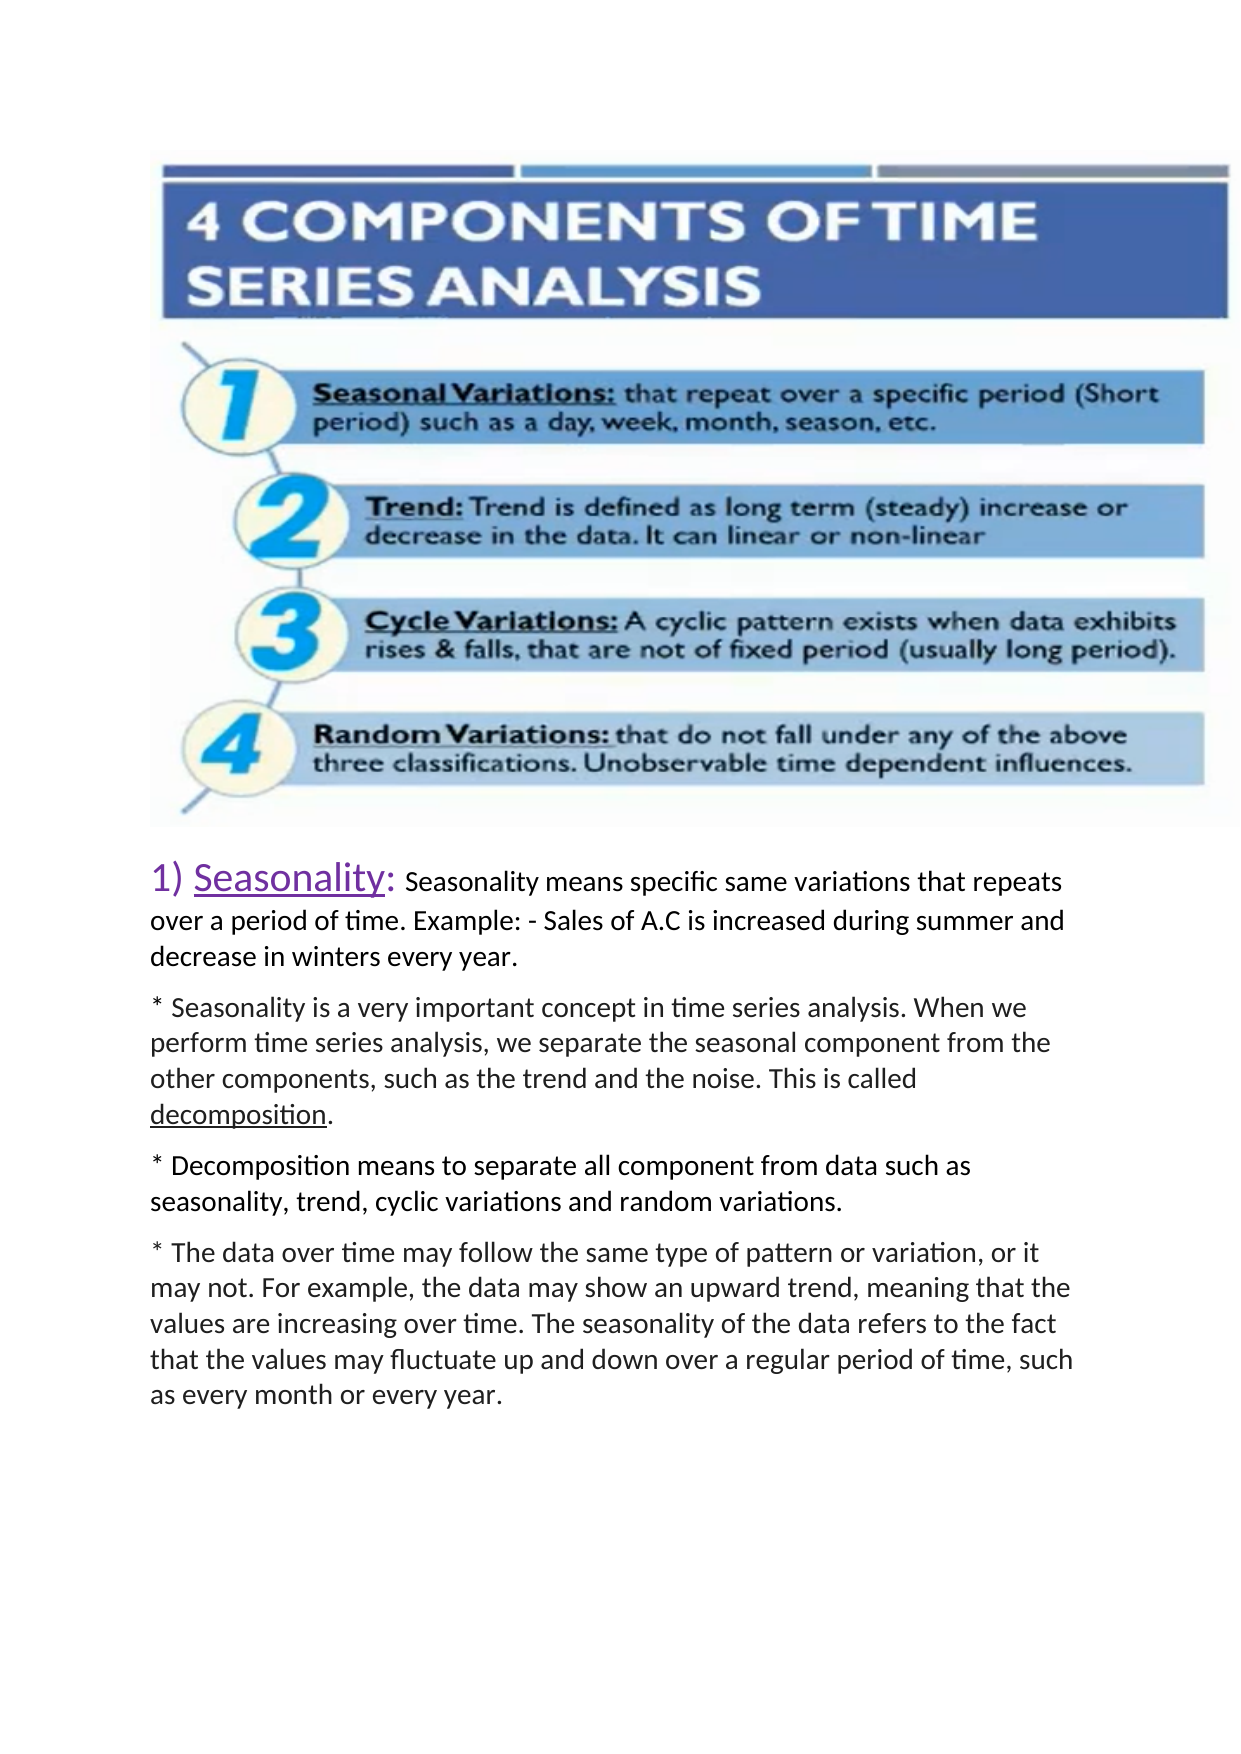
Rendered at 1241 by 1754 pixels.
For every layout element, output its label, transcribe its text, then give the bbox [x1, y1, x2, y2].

text 1) Seasonality: Seasonality means specific same variations that repeats over a period of time. Example: - Sales of A.C is increased during summer and decrease in winters every year. [150, 851, 1090, 973]
text * Decomposition means to separate all component from data such as seasonality, trend, cyclic variations and random variations. [150, 1147, 1090, 1218]
picture [150, 150, 1241, 827]
text * The data over time may follow the same type of pattern or variation, or it may not. For example, the data may show an upward trend, meaning that the values are increasing over time. The seasonality of the data refers to the fact that the values may fluctuate up and down over a regular period of time, such as every month or every year. [150, 1234, 1090, 1412]
text * Seasonality is a very important concept in time series analysis. When we perform time series analysis, we separate the seasonal component from the other components, such as the trend and the noise. This is called decomposition. [150, 989, 1090, 1131]
